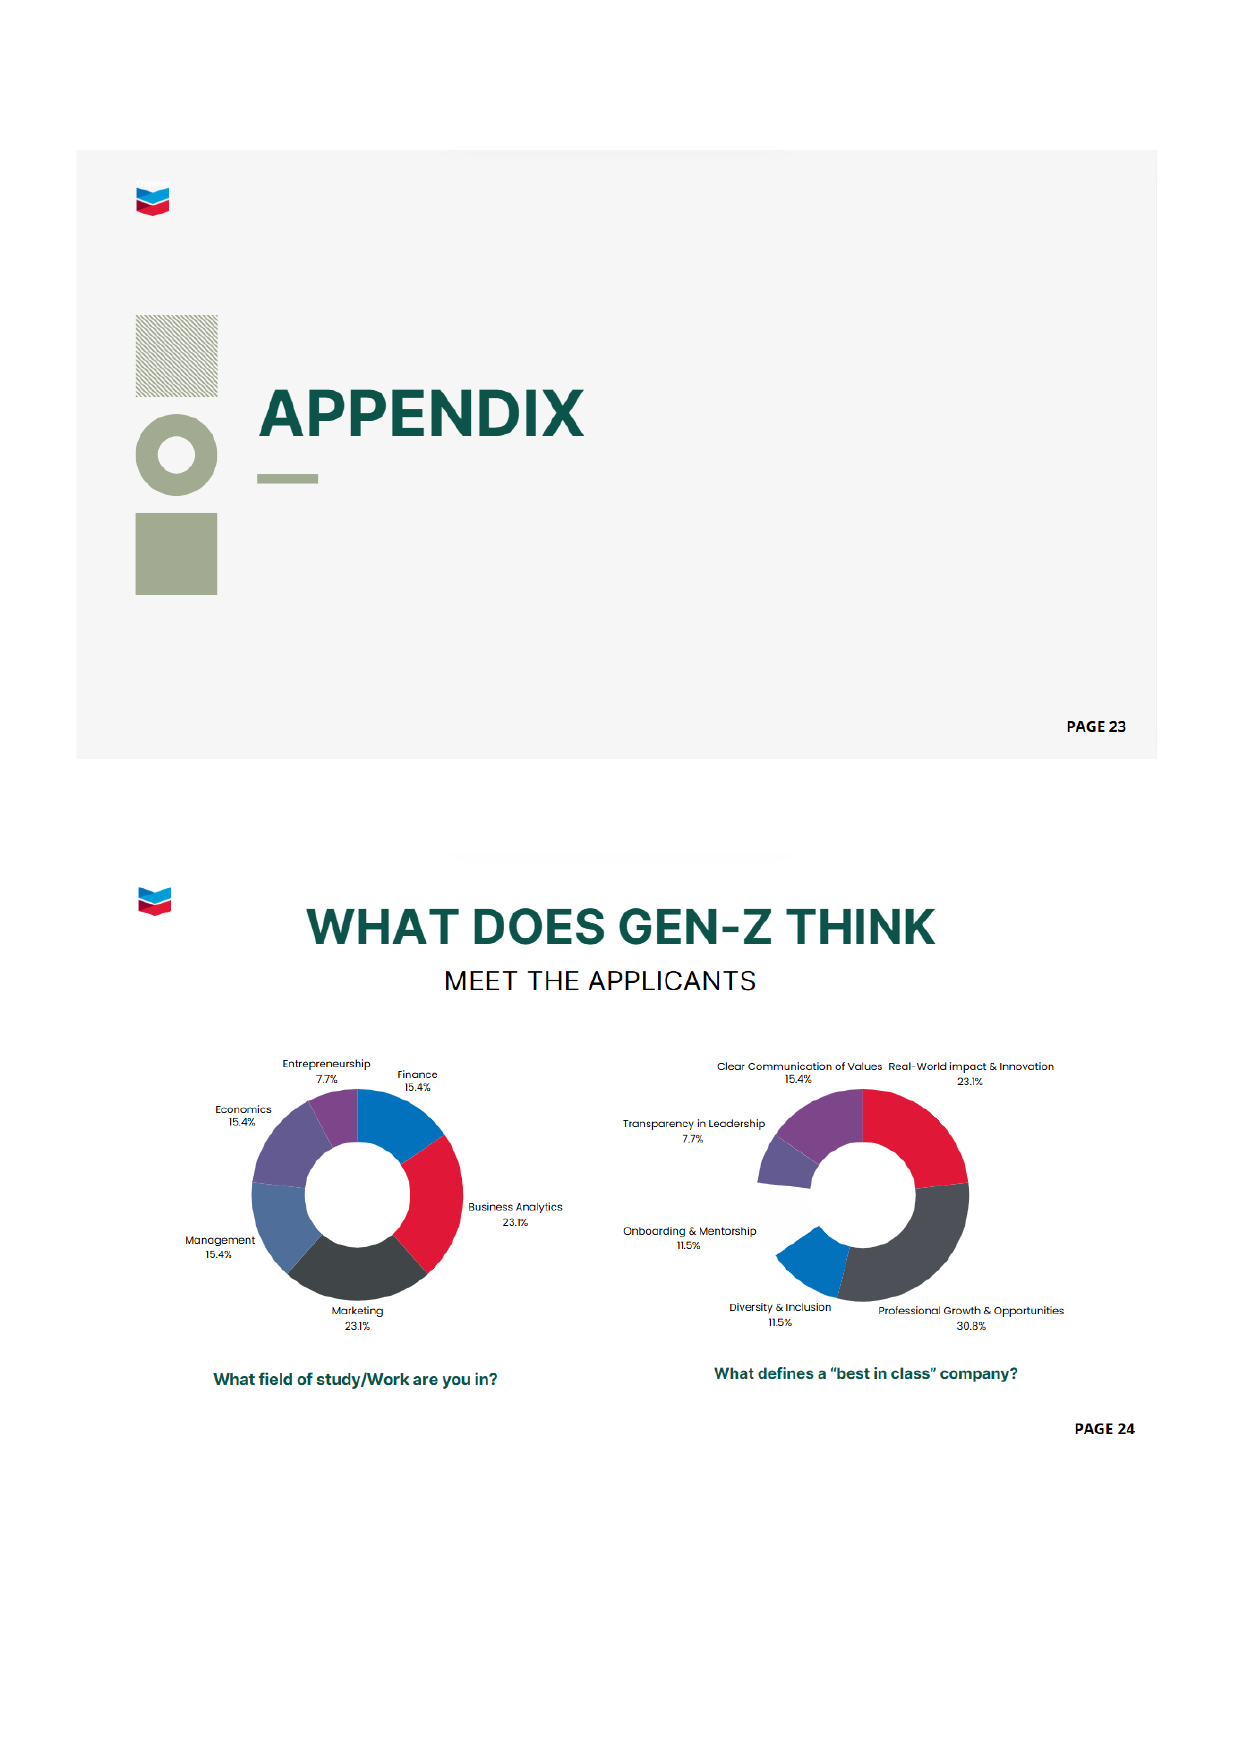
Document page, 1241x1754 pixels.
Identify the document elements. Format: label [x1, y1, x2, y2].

picture [76, 853, 1162, 1458]
picture [76, 150, 1157, 759]
